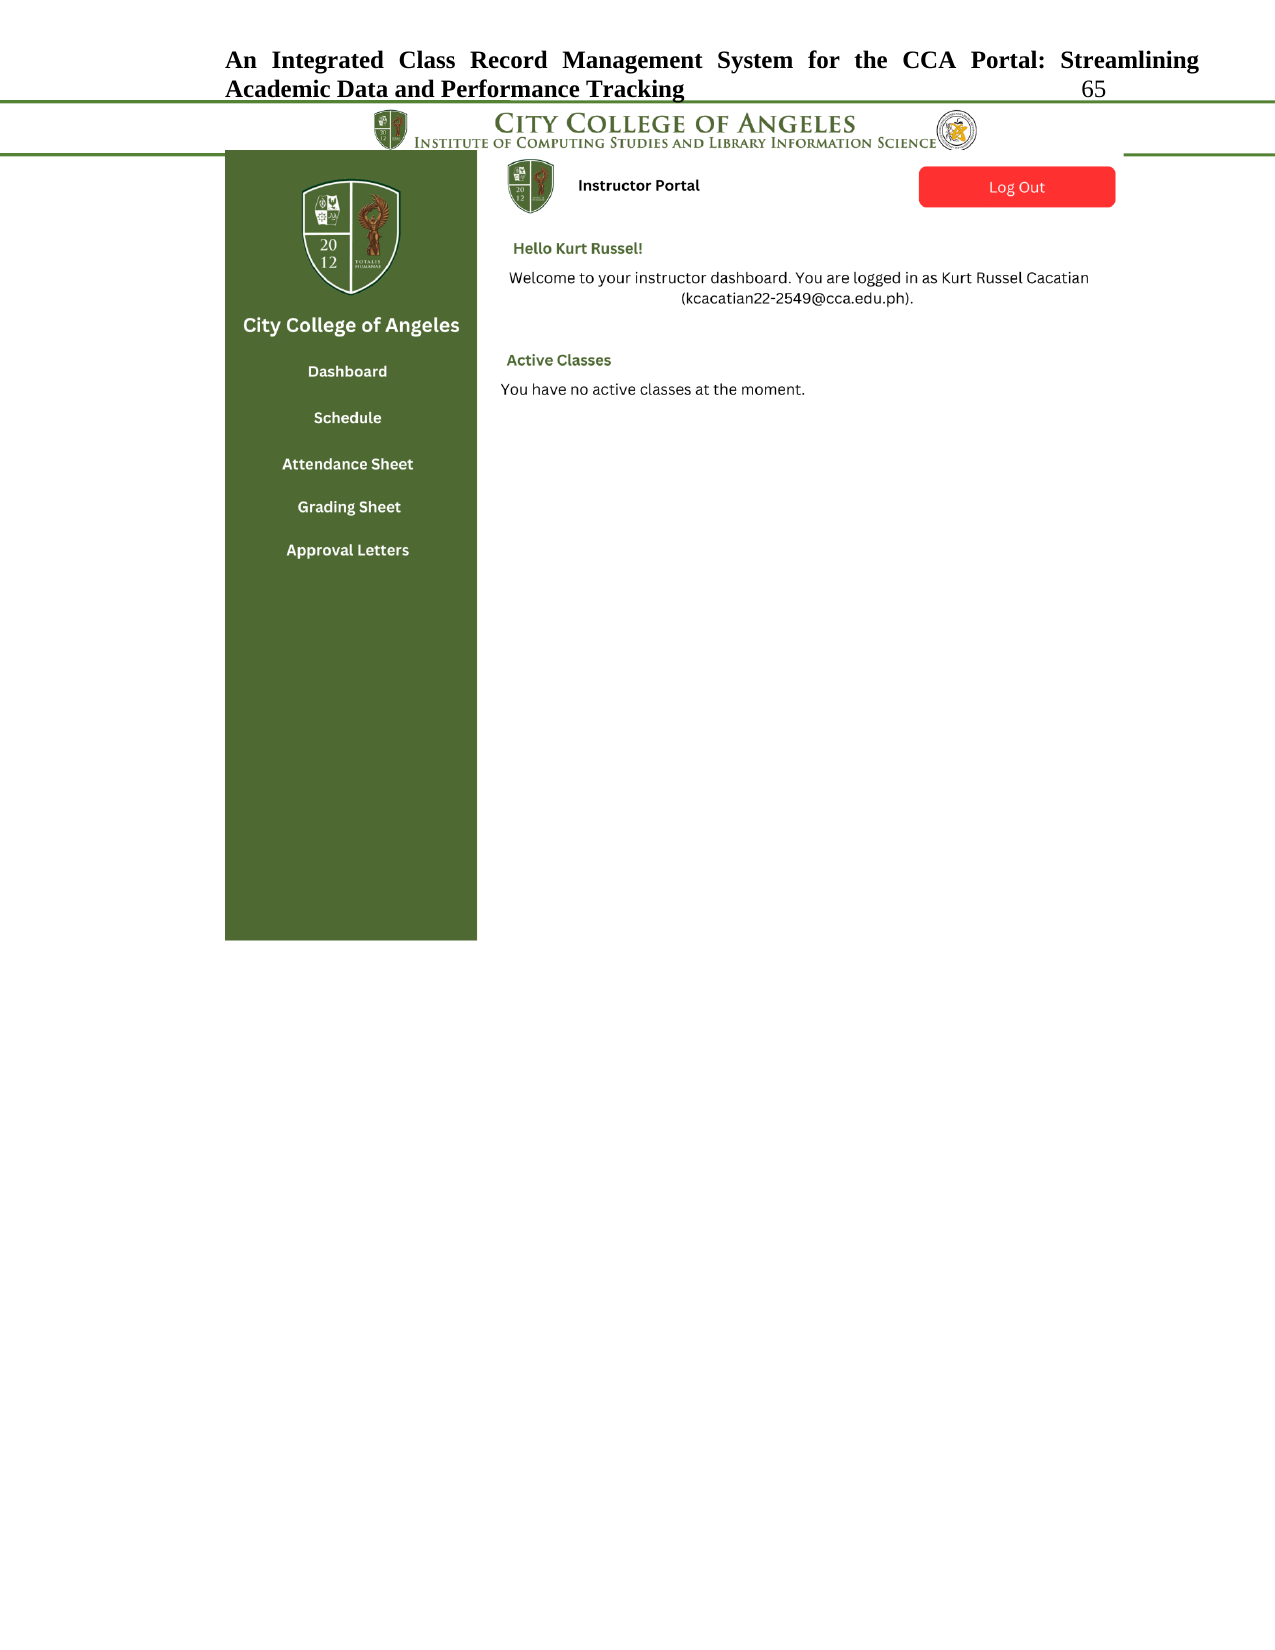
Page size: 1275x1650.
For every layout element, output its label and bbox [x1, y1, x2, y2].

picture [225, 107, 1124, 981]
